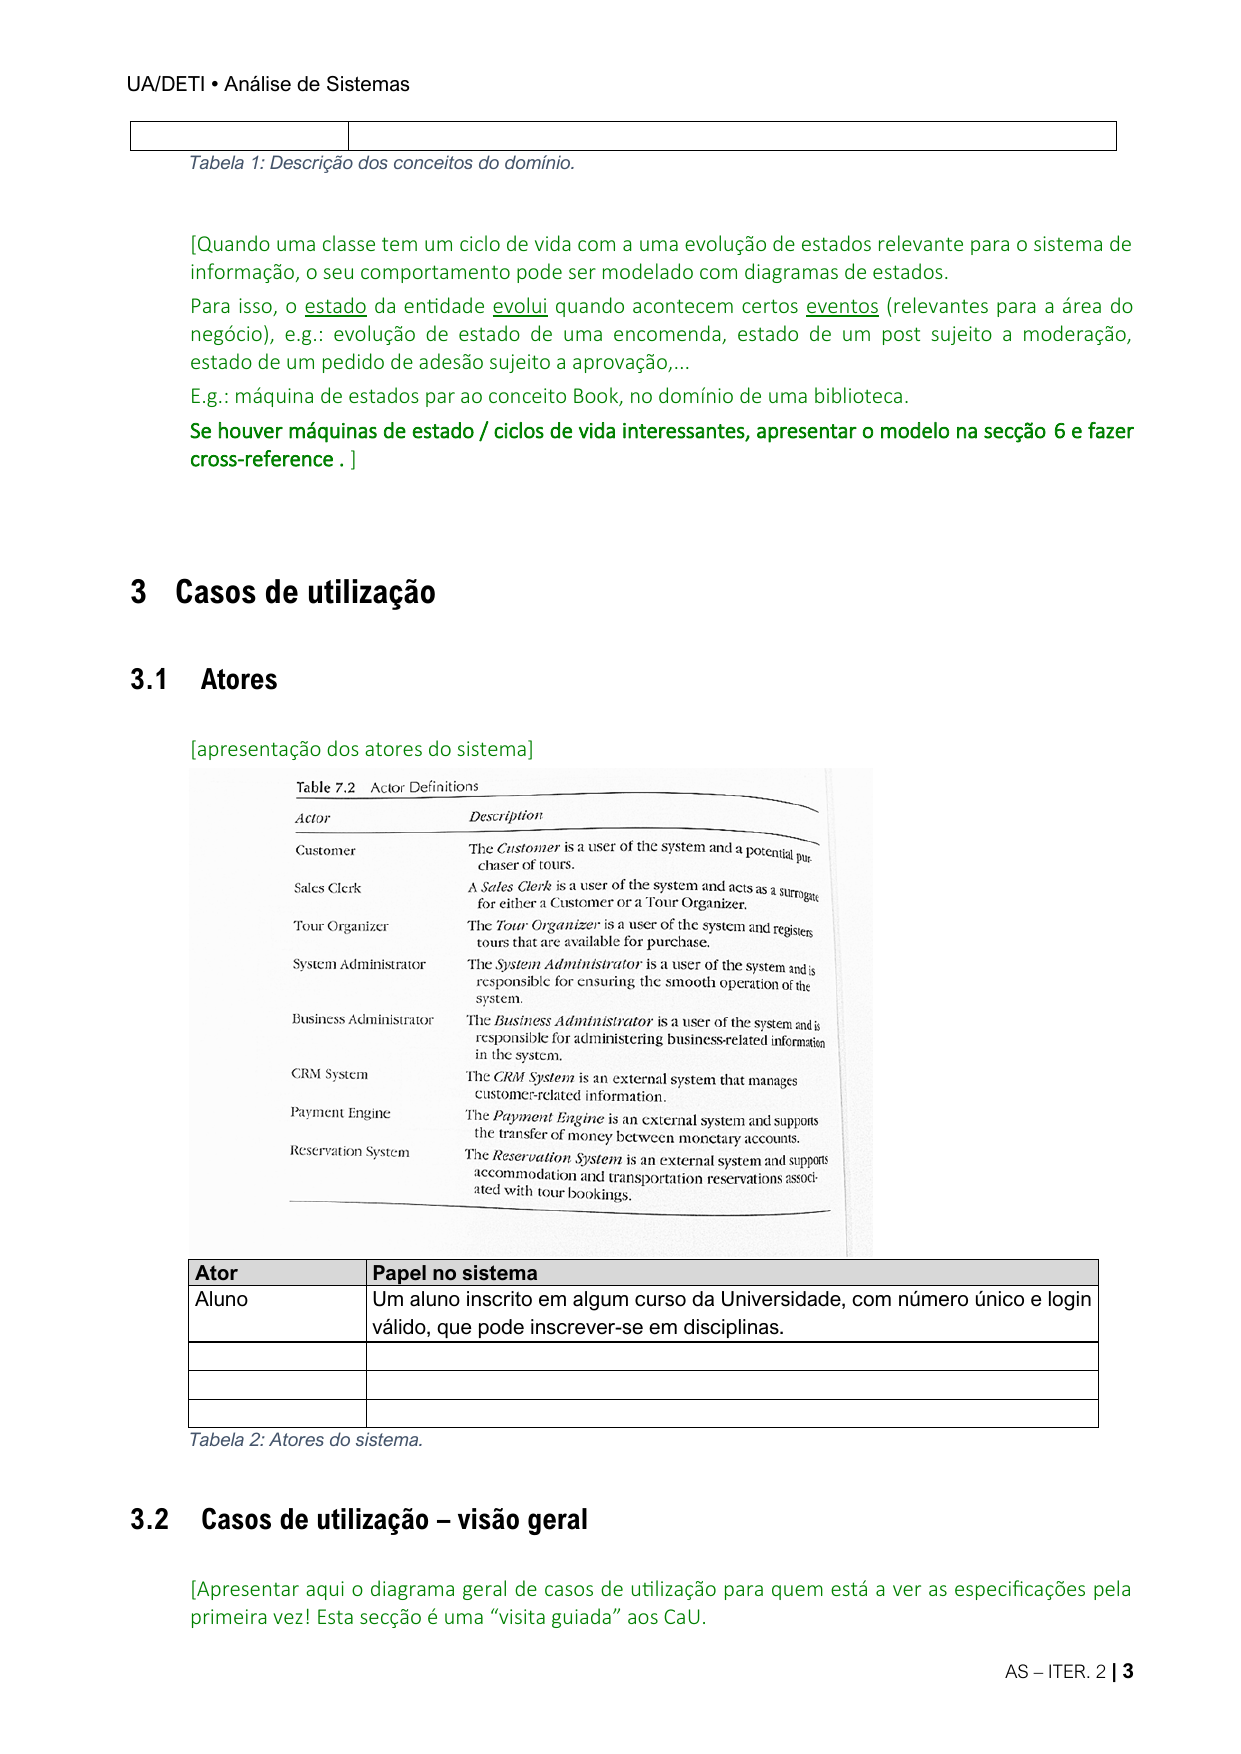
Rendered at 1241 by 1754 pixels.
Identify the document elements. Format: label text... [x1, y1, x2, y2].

text Se houver máquinas de estado / ciclos de vida interessantes, apresentar o modelo na secção 6 e fazer cross-reference . ] [190, 416, 1134, 472]
subtitle Casos de utilização – visão geral [130, 1501, 1134, 1536]
picture [188, 768, 873, 1257]
table_cell [349, 122, 1116, 150]
table_cell Um aluno inscrito em algum curso da Universidade, com número único e login válido, que pode inscrever-se em disciplinas. [367, 1286, 1098, 1341]
table_cell Aluno [189, 1286, 366, 1341]
table_cell [189, 1400, 366, 1427]
subtitle Atores [130, 661, 1134, 696]
text E.g.: máquina de estados par ao conceito Book, no domínio de uma biblioteca. [190, 381, 1134, 409]
text [apresentação dos atores do sistema] [190, 734, 1134, 762]
table_cell [131, 122, 348, 150]
table_cell [367, 1343, 1098, 1370]
text Para isso, o estado da entidade evolui quando acontecem certos eventos (relevantes para a área do negócio), e.g.: evolução de estado de uma encomenda, estado de um post sujeito a moderação, estado de um pedido de adesão sujeito a aprovação,... [190, 291, 1134, 375]
text [Apresentar aqui o diagrama geral de casos de utilização para quem está a ver as especificações pela primeira vez! Esta secção é uma “visita guiada” aos CaU. [190, 1574, 1134, 1630]
subtitle Casos de utilização [130, 571, 1134, 611]
table_cell [189, 1371, 366, 1399]
table_cell [367, 1400, 1098, 1427]
text Tabela 2: Atores do sistema. [189, 1428, 1134, 1451]
table_header Papel no sistema [367, 1260, 1098, 1285]
table_cell [189, 1343, 366, 1370]
table_cell [367, 1371, 1098, 1399]
table_header Ator [189, 1260, 366, 1285]
text [Quando uma classe tem um ciclo de vida com a uma evolução de estados relevante para o sistema de informação, o seu comportamento pode ser modelado com diagramas de estados. [190, 229, 1134, 285]
